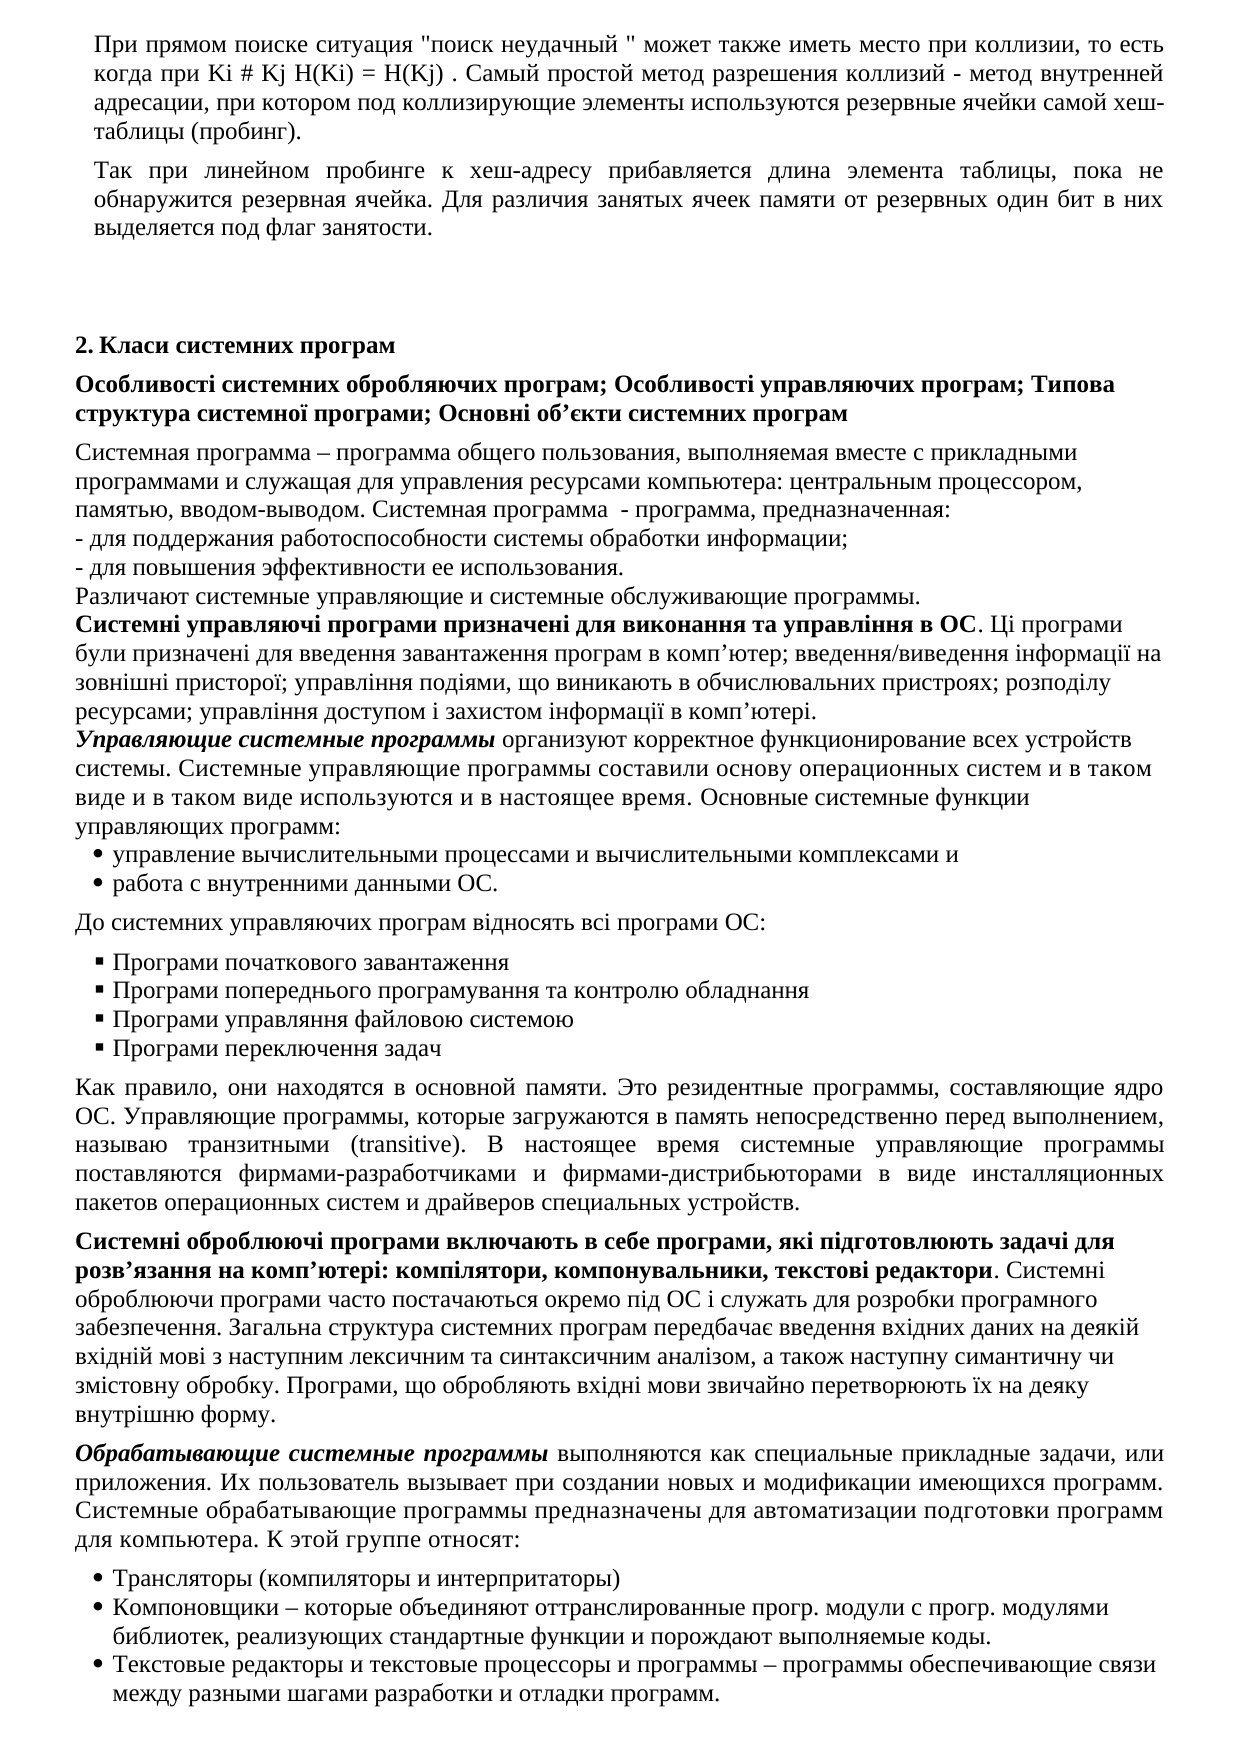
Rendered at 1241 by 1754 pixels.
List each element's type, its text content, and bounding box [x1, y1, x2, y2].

subtitle Различают системные управляющие и системные обслуживающие программы. [75, 581, 1165, 609]
list Програми переключення задач [94, 1033, 1165, 1062]
list Програми початкового завантаження [94, 947, 1165, 975]
list работа с внутренними данными ОС. [94, 868, 1165, 897]
text 2. Класи системних програм [75, 330, 1165, 359]
subtitle Управляющие системные программы организуют корректное функционирование всех устройств системы. Системные управляющие программы составили основу операционных систем и в таком виде и в таком виде используются и в настоящее время. Основные системные функции управляющих программ: [75, 724, 1165, 839]
list Текстовые редакторы и текстовые процессоры и программы – программы обеспечивающие связи между разными шагами разработки и отладки программ. [94, 1649, 1165, 1707]
subtitle Системная программа – программа общего пользования, выполняемая вместе с прикладными программами и служащая для управления ресурсами компьютера: центральным процессором, памятью, вводом-выводом. Системная программа - программа, предназначенная: - для поддержания работоспособности системы обработки информации; - для повышения эффективности ее использования. [75, 437, 1165, 581]
list Програми попереднього програмування та контролю обладнання [94, 975, 1165, 1004]
text Так при линейном пробинге к хеш-адресу прибавляется длина элемента таблицы, пока не обнаружится резервная ячейка. Для различия занятых ячеек памяти от резервных один бит в них выделяется под флаг занятости. [94, 155, 1165, 241]
text Как правило, они находятся в основной памяти. Это резидентные программы, составляющие ядро ОС. Управляющие программы, которые загружаются в память непосредственно перед выполнением, называю транзитными (transitive). В настоящее время системные управляющие программы поставляются фирмами-разработчиками и фирмами-дистрибьюторами в виде инсталляционных пакетов операционных систем и драйверов специальных устройств. [75, 1072, 1165, 1216]
subtitle Системні оброблюючі програми включають в себе програми, які підготовлюють задачі для розв’язання на комп’ютері: компілятори, компонувальники, текстові редактори. Системні оброблюючи програми часто постачаються окремо під ОС і служать для розробки програмного забезпечення. Загальна структура системних програм передбачає введення вхідних даних на деякій вхідній мові з наступним лексичним та синтаксичним аналізом, а також наступну симантичну чи змістовну обробку. Програми, що обробляють вхідні мови звичайно перетворюють їх на деяку внутрішню форму. [75, 1226, 1165, 1427]
text Обрабатывающие системные программы выполняются как специальные прикладные задачи, или приложения. Их пользователь вызывает при создании новых и модификации имеющихся программ. Системные обрабатывающие программы предназначены для автоматизации подготовки программ для компьютера. К этой группе относят: [75, 1438, 1165, 1553]
text До системних управляючих програм відносять всі програми ОС: [75, 907, 1165, 936]
text Особливості системних обробляючих програм; Особливості управляючих програм; Типова структура системної програми; Основні об’єкти системних програм [75, 369, 1165, 427]
list Програми управляння файловою системою [94, 1004, 1165, 1033]
subtitle Системні управляючі програми призначені для виконання та управління в ОС. Ці програми були призначені для введення завантаження програм в комп’ютер; введення/виведення інформації на зовнішні присторої; управління подіями, що виникають в обчислювальних пристроях; розподілу ресурсами; управління доступом і захистом інформації в комп’ютері. [75, 609, 1165, 724]
subtitle управление вычислительными процессами и вычислительными комплексами и [94, 839, 1165, 868]
text При прямом поиске ситуация "поиск неудачный " может также иметь место при коллизии, то есть когда при Ki # Kj H(Ki) = H(Kj) . Самый простой метод разрешения коллизий - метод внутренней адресации, при котором под коллизирующие элементы используются резервные ячейки самой хеш-таблицы (пробинг). [94, 29, 1165, 144]
list Компоновщики – которые объединяют оттранслированные прогр. модули с прогр. модулями библиотек, реализующих стандартные функции и порождают выполняемые коды. [94, 1592, 1165, 1649]
list Трансляторы (компиляторы и интерпритаторы) [94, 1563, 1165, 1592]
